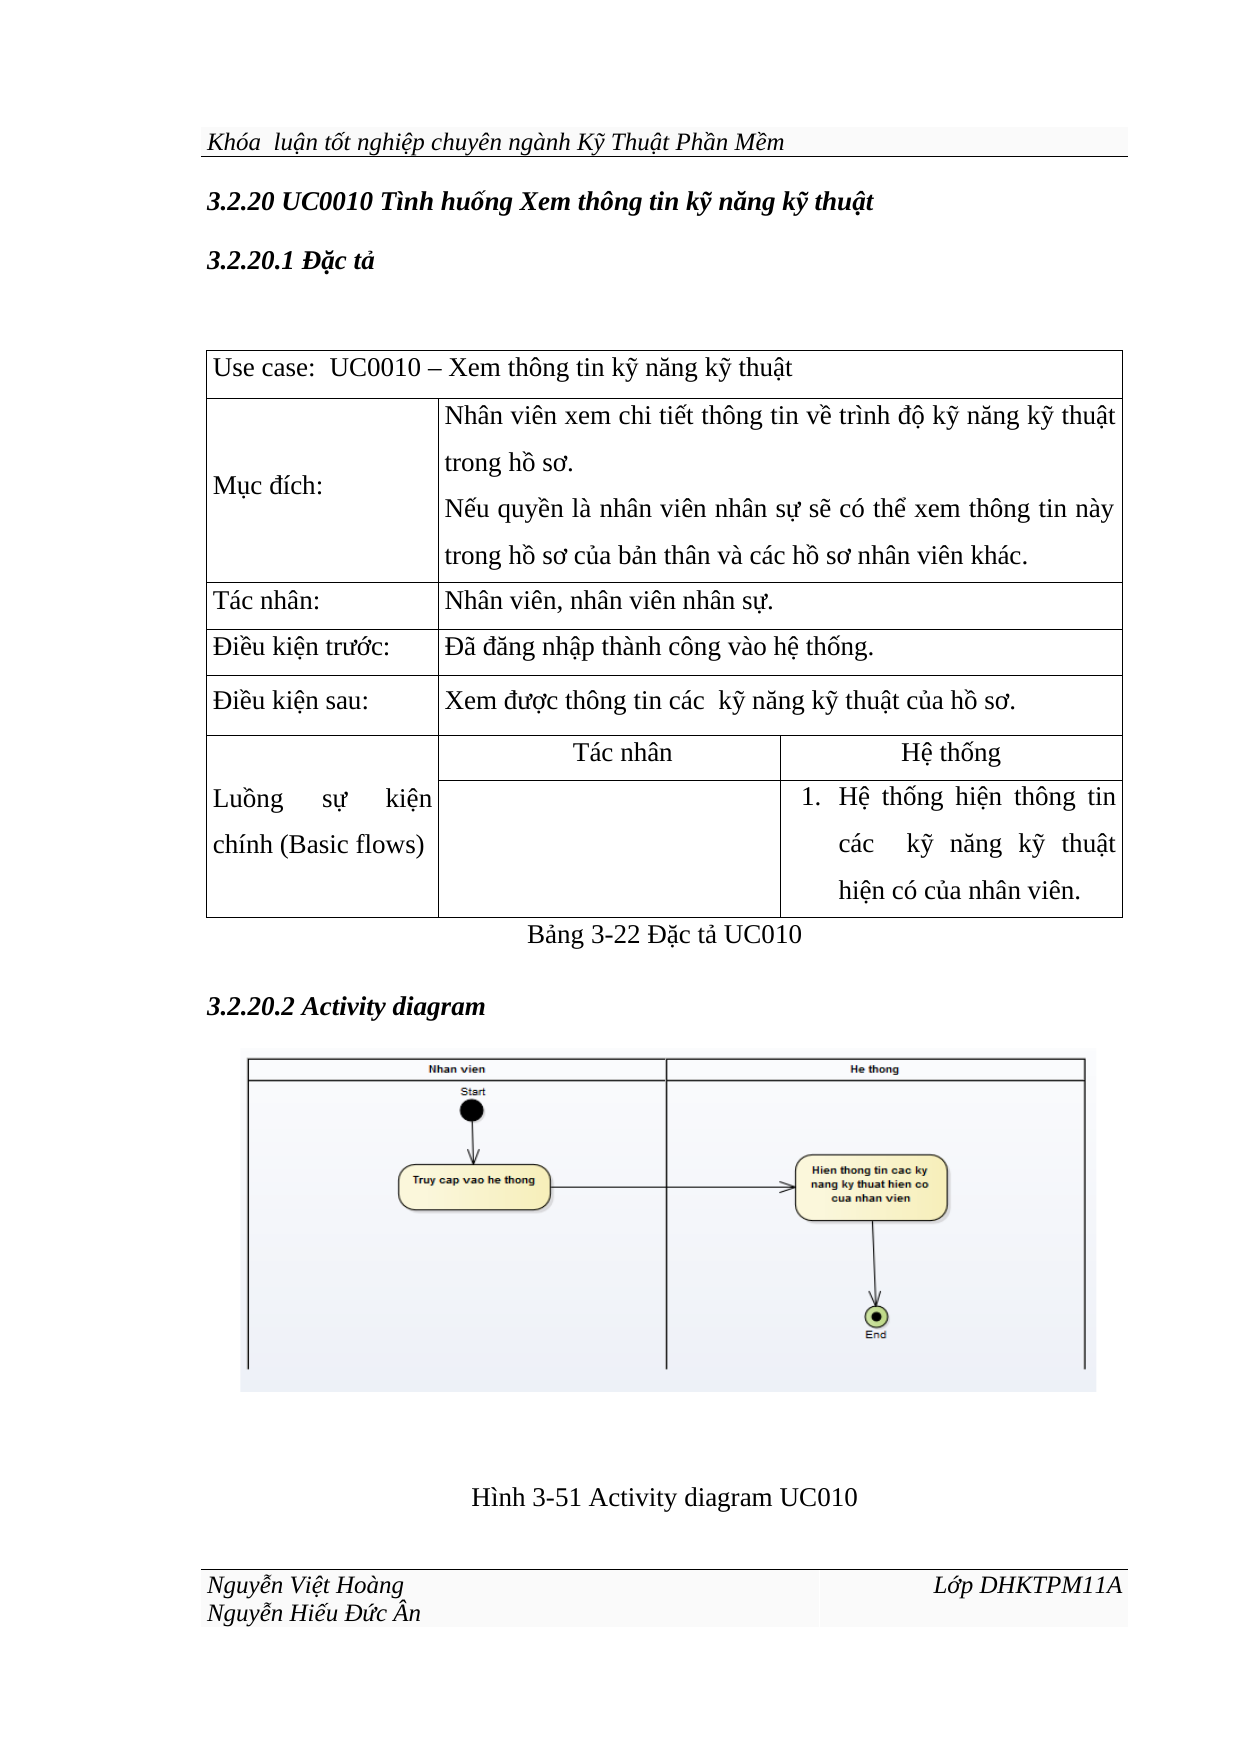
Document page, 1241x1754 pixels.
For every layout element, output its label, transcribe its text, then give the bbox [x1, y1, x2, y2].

table_cell Điều kiện sau: [207, 676, 438, 735]
subtitle Đặc tả [207, 244, 1122, 276]
table_cell Tác nhân: [207, 583, 438, 628]
table_cell Xem được thông tin các kỹ năng kỹ thuật của hồ sơ. [439, 676, 1122, 735]
table_cell Nhân viên, nhân viên nhân sự. [439, 583, 1122, 628]
table_cell Nhân viên xem chi tiết thông tin về trình độ kỹ năng kỹ thuật trong hồ sơ. Nếu quyền là nhân viên nhân sự sẽ có thể xem thông tin này trong hồ sơ của bản thân và các hồ sơ nhân viên khác. [439, 399, 1122, 582]
picture [240, 1048, 1097, 1392]
table_cell Tác nhân [439, 736, 780, 779]
table_cell [439, 781, 780, 917]
table_cell Luồng sự kiện chính (Basic flows) [207, 736, 438, 917]
subtitle UC0010 Tình huống Xem thông tin kỹ năng kỹ thuật [207, 185, 1122, 216]
table_cell Mục đích: [207, 399, 438, 582]
table_header Use case: UC0010 – Xem thông tin kỹ năng kỹ thuật [207, 351, 1122, 398]
table_cell Hệ thống [781, 736, 1122, 779]
table_cell Đã đăng nhập thành công vào hệ thống. [439, 630, 1122, 675]
table_cell Hệ thống hiện thông tin các kỹ năng kỹ thuật hiện có của nhân viên. [781, 781, 1122, 917]
subtitle Activity diagram [207, 990, 1122, 1021]
table_cell Điều kiện trước: [207, 630, 438, 675]
